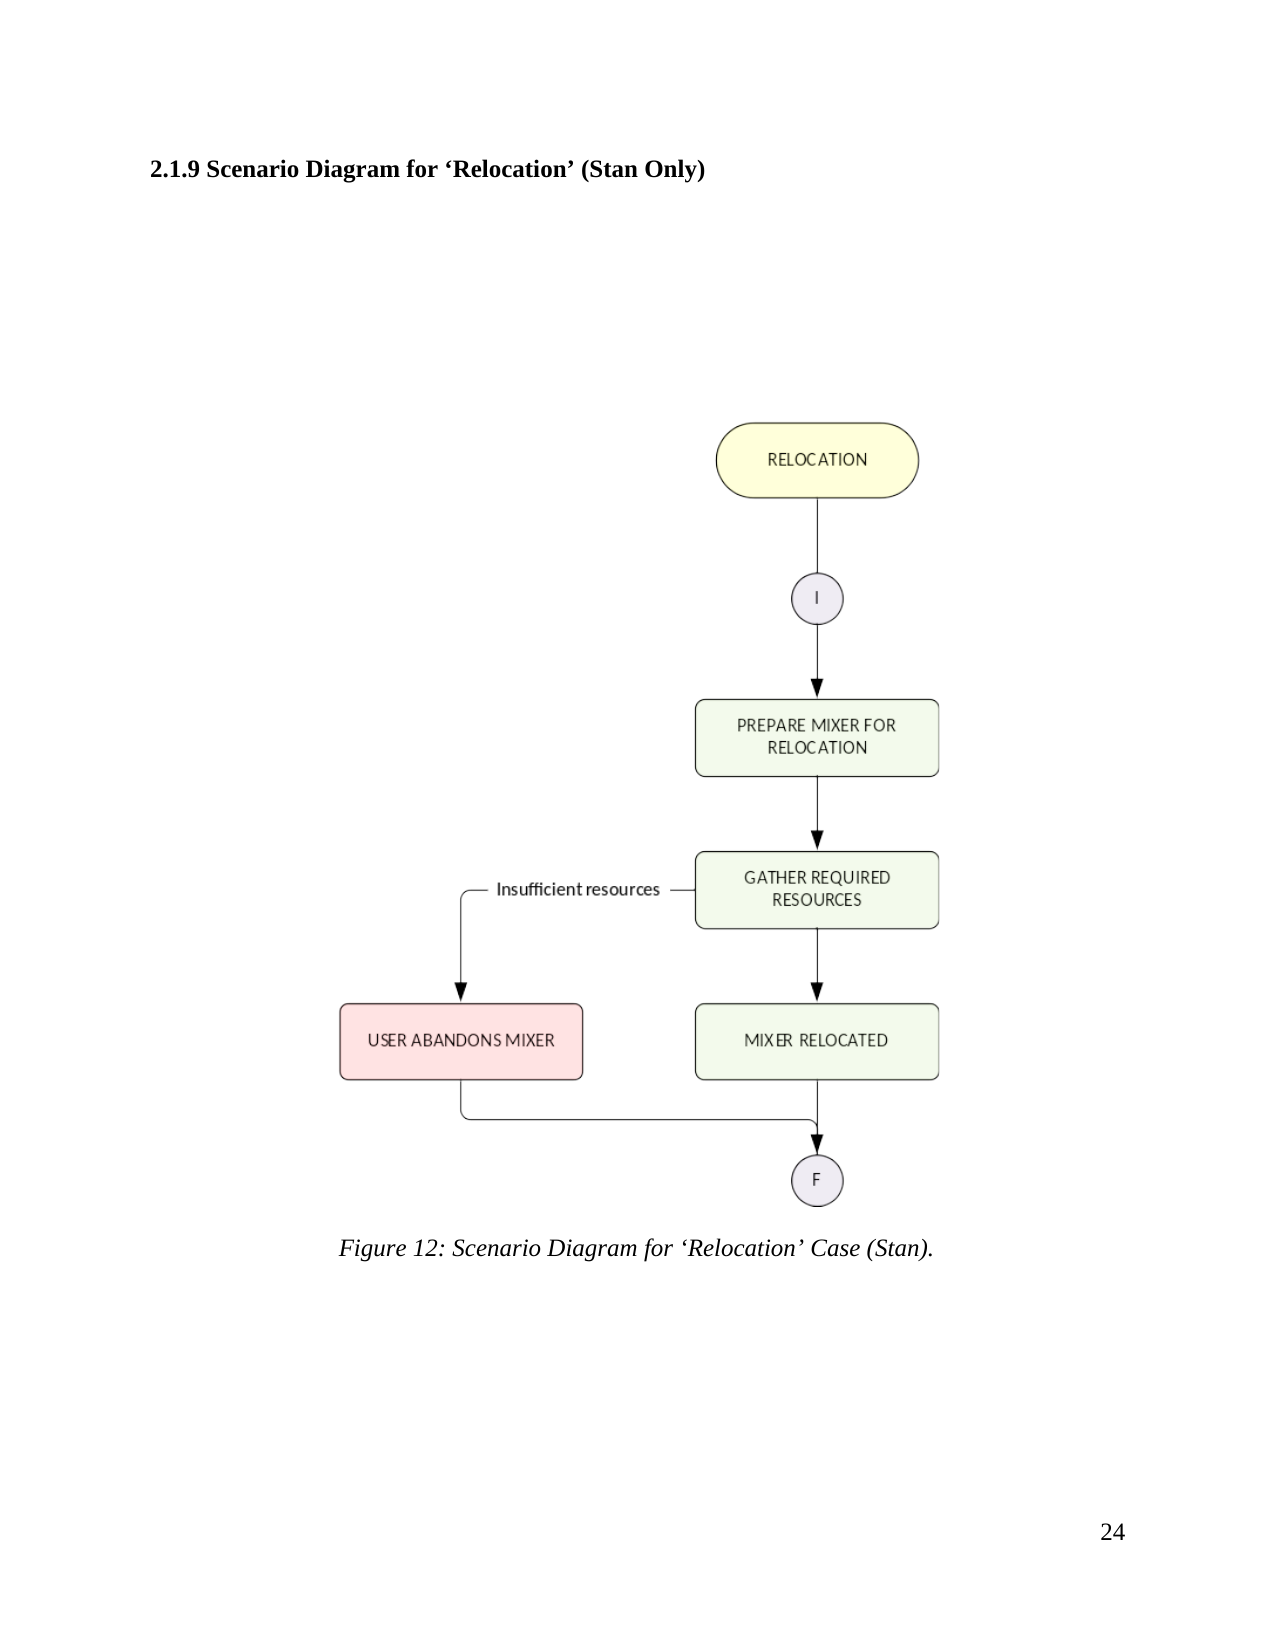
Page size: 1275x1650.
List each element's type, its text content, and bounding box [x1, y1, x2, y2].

text Figure 12: Scenario Diagram for ‘Relocation’ Case (Stan). [150, 1233, 1125, 1262]
subtitle 2.1.9 Scenario Diagram for ‘Relocation’ (Stan Only) [150, 154, 1125, 183]
